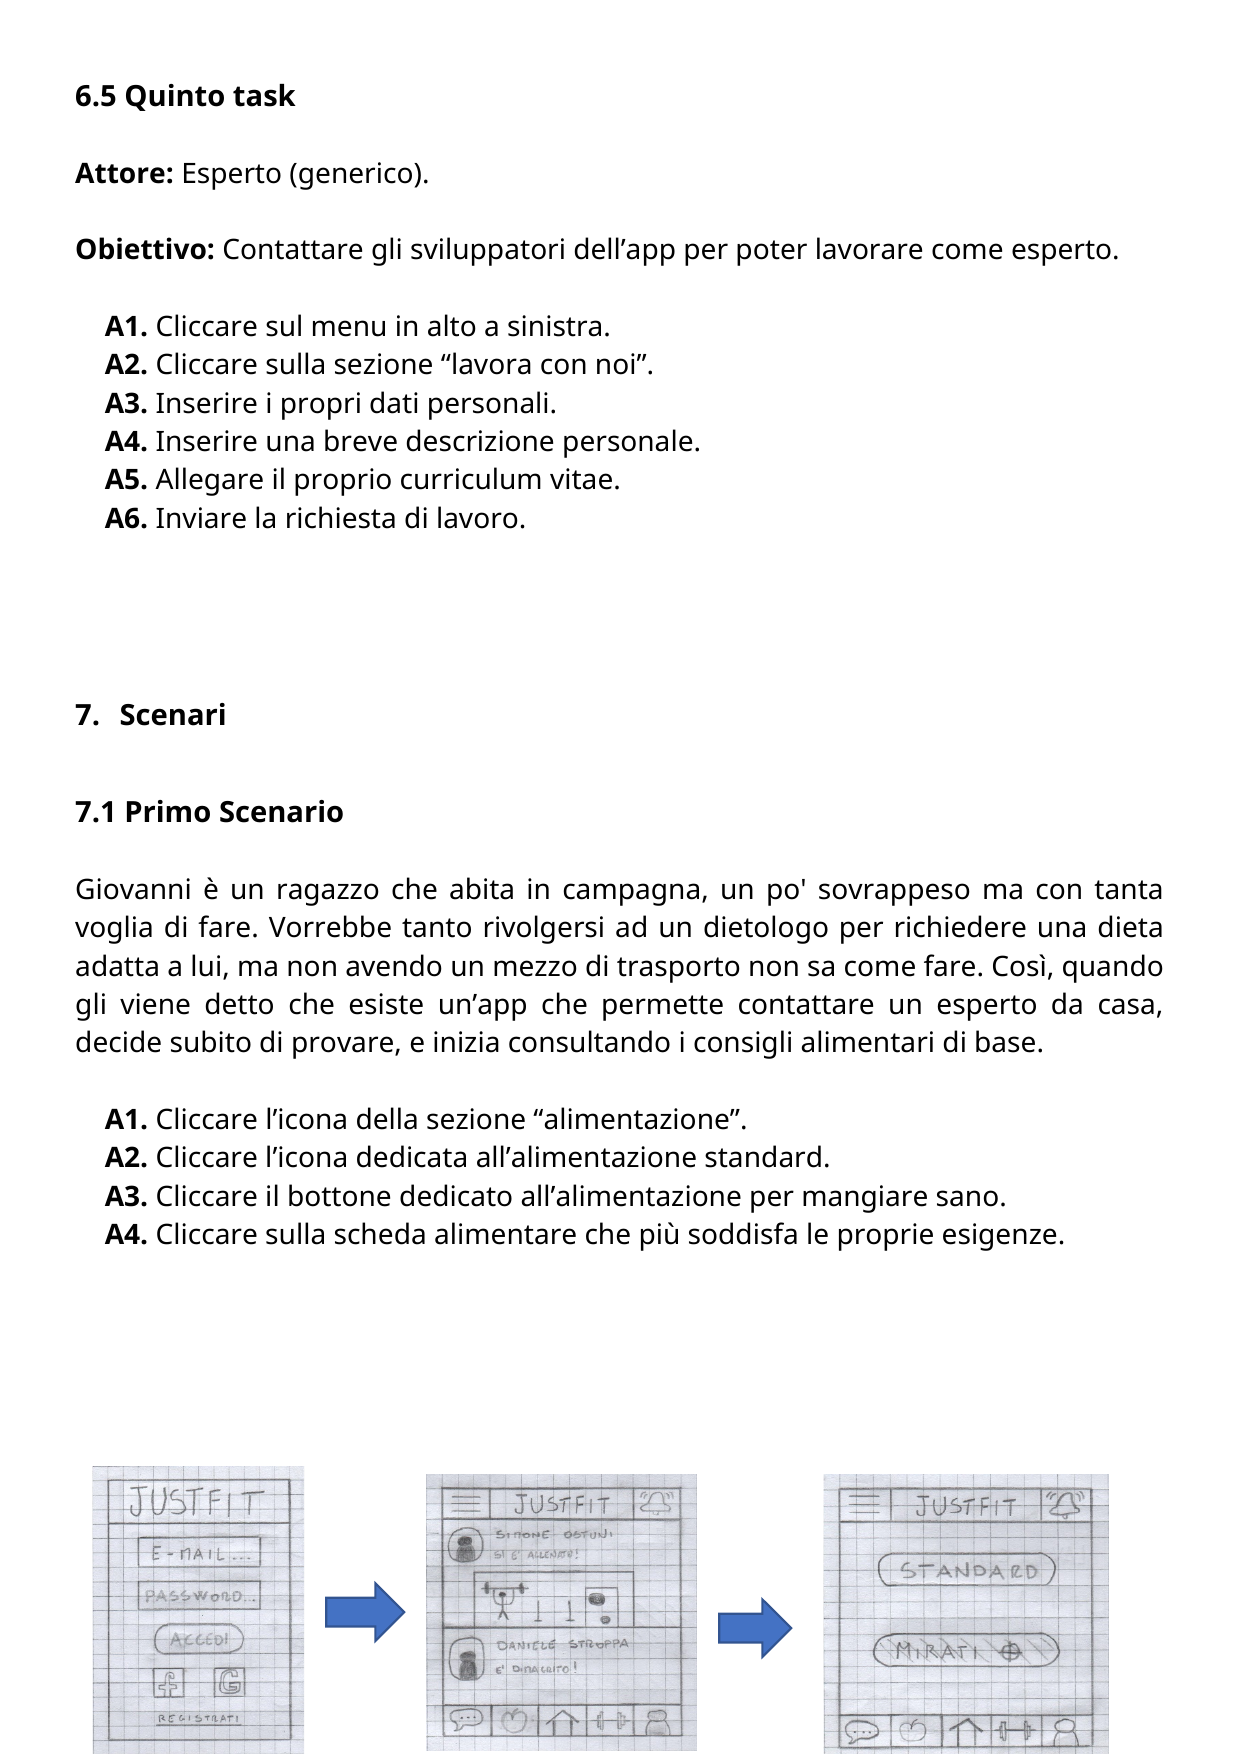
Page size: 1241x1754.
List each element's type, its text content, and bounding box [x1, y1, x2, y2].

text A3. Inserire i propri dati personali. [104, 383, 1165, 421]
text A4. Inserire una breve descrizione personale. [104, 421, 1165, 460]
text A2. Cliccare sulla sezione “lavora con noi”. [104, 345, 1165, 383]
text Giovanni è un ragazzo che abita in campagna, un po' sovrappeso ma con tanta voglia di fare. Vorrebbe tanto rivolgersi ad un dietologo per richiedere una dieta adatta a lui, ma non avendo un mezzo di trasporto non sa come fare. Così, quando gli viene detto che esiste un’app che permette contattare un esperto da casa, decide subito di provare, e inizia consultando i consigli alimentari di base. [75, 869, 1165, 1061]
text A5. Allegare il proprio curriculum vitae. [104, 460, 1165, 498]
text 7.1 Primo Scenario [75, 791, 1165, 831]
text A1. Cliccare sul menu in alto a sinistra. [104, 306, 1165, 345]
picture [823, 1474, 1109, 1754]
text A2. Cliccare l’icona dedicata all’alimentazione standard. [104, 1138, 1165, 1176]
text A4. Cliccare sulla scheda alimentare che più soddisfa le proprie esigenze. [104, 1214, 1165, 1253]
list Scenari [75, 694, 1165, 733]
picture [426, 1474, 697, 1751]
text A1. Cliccare l’icona della sezione “alimentazione”. [104, 1099, 1165, 1138]
text Obiettivo: Contattare gli sviluppatori dell’app per poter lavorare come esperto. [75, 230, 1165, 268]
text 6.5 Quinto task [75, 75, 1165, 115]
text A6. Inviare la richiesta di lavoro. [104, 498, 1165, 536]
text A3. Cliccare il bottone dedicato all’alimentazione per mangiare sano. [104, 1176, 1165, 1214]
text Attore: Esperto (generico). [75, 153, 1165, 191]
picture [92, 1466, 305, 1754]
